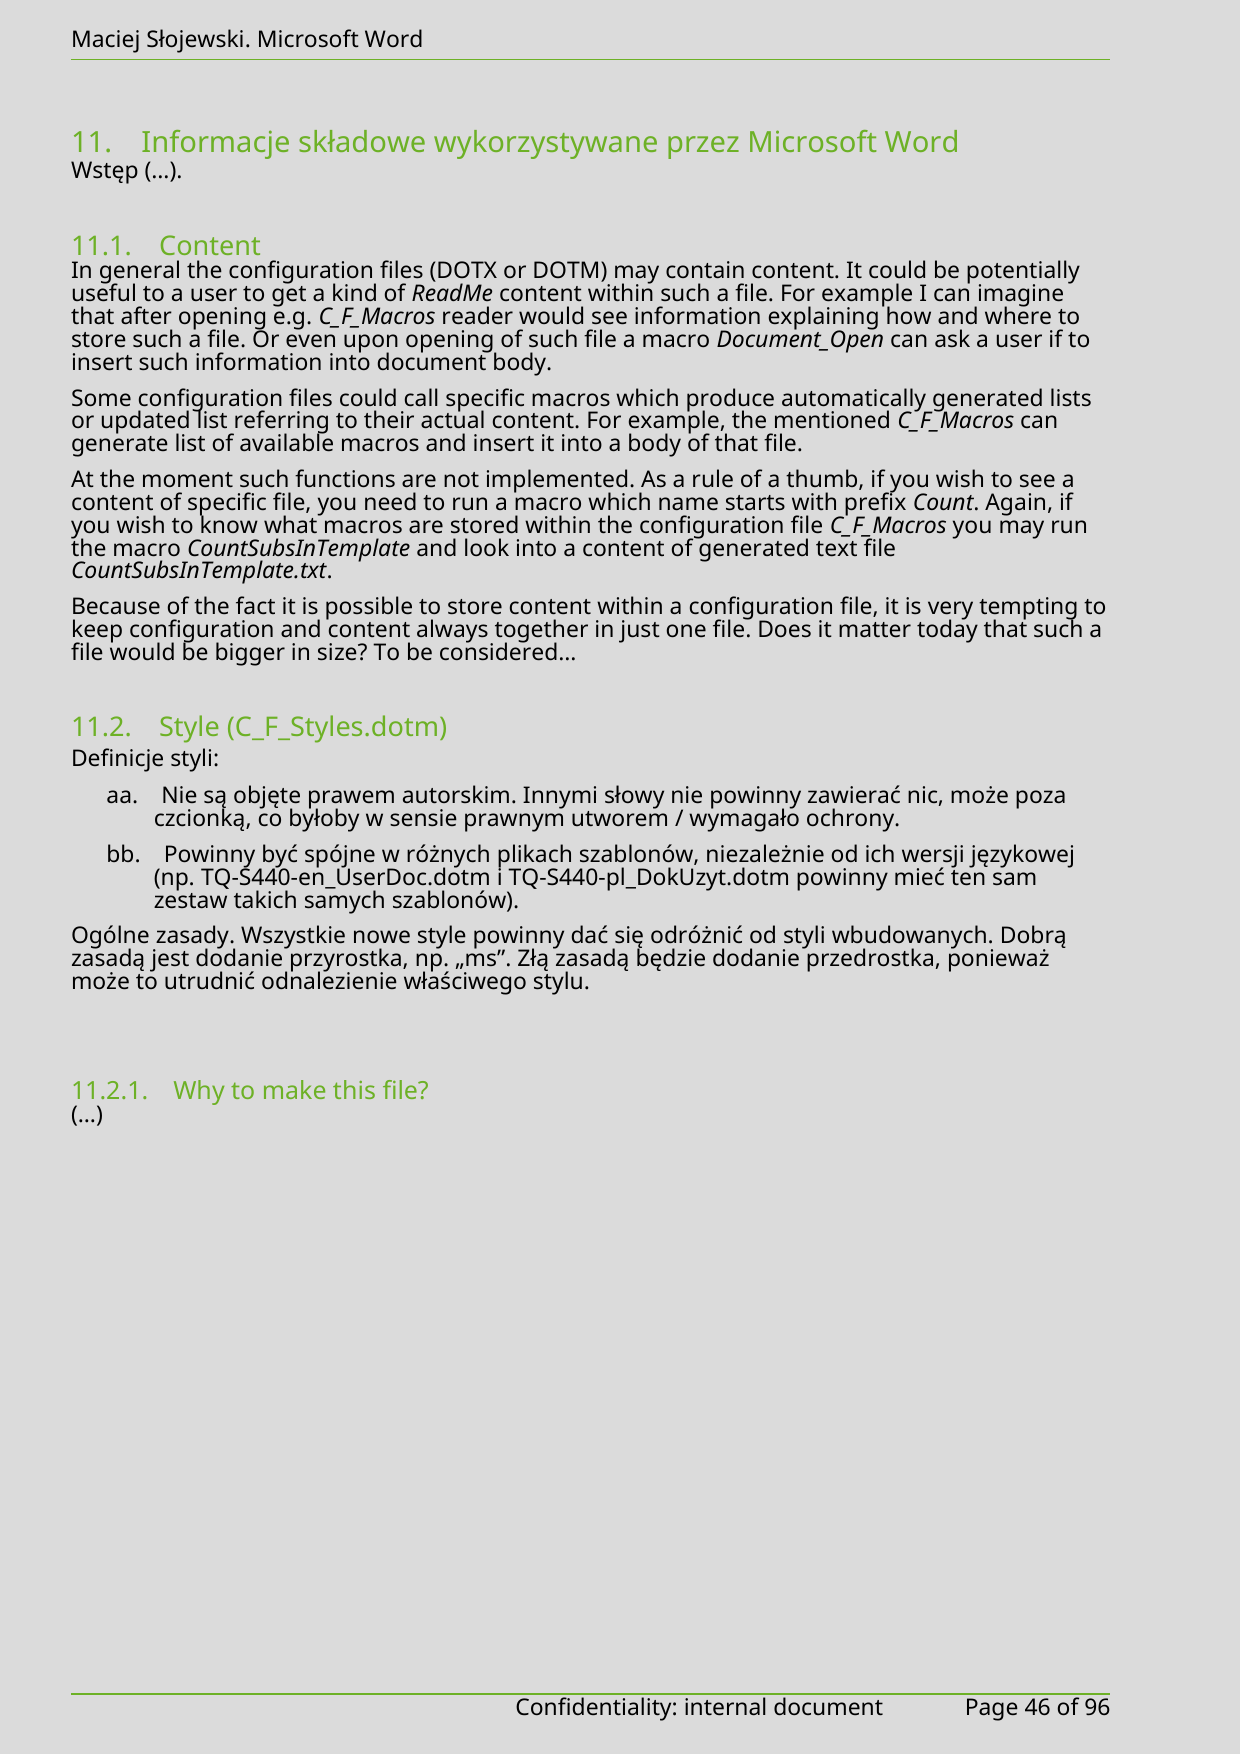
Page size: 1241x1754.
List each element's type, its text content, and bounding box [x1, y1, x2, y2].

list Powinny być spójne w różnych plikach szablonów, niezależnie od ich wersji językowej (np. TQ-S440-en_UserDoc.dotm i TQ-S440-pl_DokUzyt.dotm powinny mieć ten sam zestaw takich samych szablonów). [106, 844, 1110, 913]
list Nie są objęte prawem autorskim. Innymi słowy nie powinny zawierać nic, może poza czcionką, co byłoby w sensie prawnym utworem / wymagało ochrony. [106, 786, 1110, 831]
text (…) [71, 1104, 1110, 1127]
subtitle Content [71, 233, 1110, 261]
subtitle Why to make this file? [71, 1079, 1110, 1104]
text Because of the fact it is possible to store content within a configuration file, it is very tempting to keep configuration and content always together in just one file. Does it matter today that such a file would be bigger in size? To be considered… [71, 596, 1110, 665]
text Definicje styli: [71, 742, 1110, 773]
text Wstęp (…). [71, 161, 1110, 183]
subtitle Informacje składowe wykorzystywane przez Microsoft Word [71, 121, 1110, 161]
subtitle Style (C_F_Styles.dotm) [71, 715, 1110, 742]
text Some configuration files could call specific macros which produce automatically generated lists or updated list referring to their actual content. For example, the mentioned C_F_Macros can generate list of available macros and insert it into a body of that file. [71, 388, 1110, 456]
text In general the configuration files (DOTX or DOTM) may contain content. It could be potentially useful to a user to get a kind of ReadMe content within such a file. For example I can imagine that after opening e.g. C_F_Macros reader would see information explaining how and where to store such a file. Or even upon opening of such file a macro Document_Open can ask a user if to insert such information into document body. [71, 261, 1110, 375]
text Ogólne zasady. Wszystkie nowe style powinny dać się odróżnić od styli wbudowanych. Dobrą zasadą jest dodanie przyrostka, np. „ms”. Złą zasadą będzie dodanie przedrostka, ponieważ może to utrudnić odnalezienie właściwego stylu. [71, 925, 1110, 994]
text At the moment such functions are not implemented. As a rule of a thumb, if you wish to see a content of specific file, you need to run a macro which name starts with prefix Count. Again, if you wish to know what macros are stored within the configuration file C_F_Macros you may run the macro CountSubsInTemplate and look into a content of generated text file CountSubsInTemplate.txt. [71, 469, 1110, 583]
